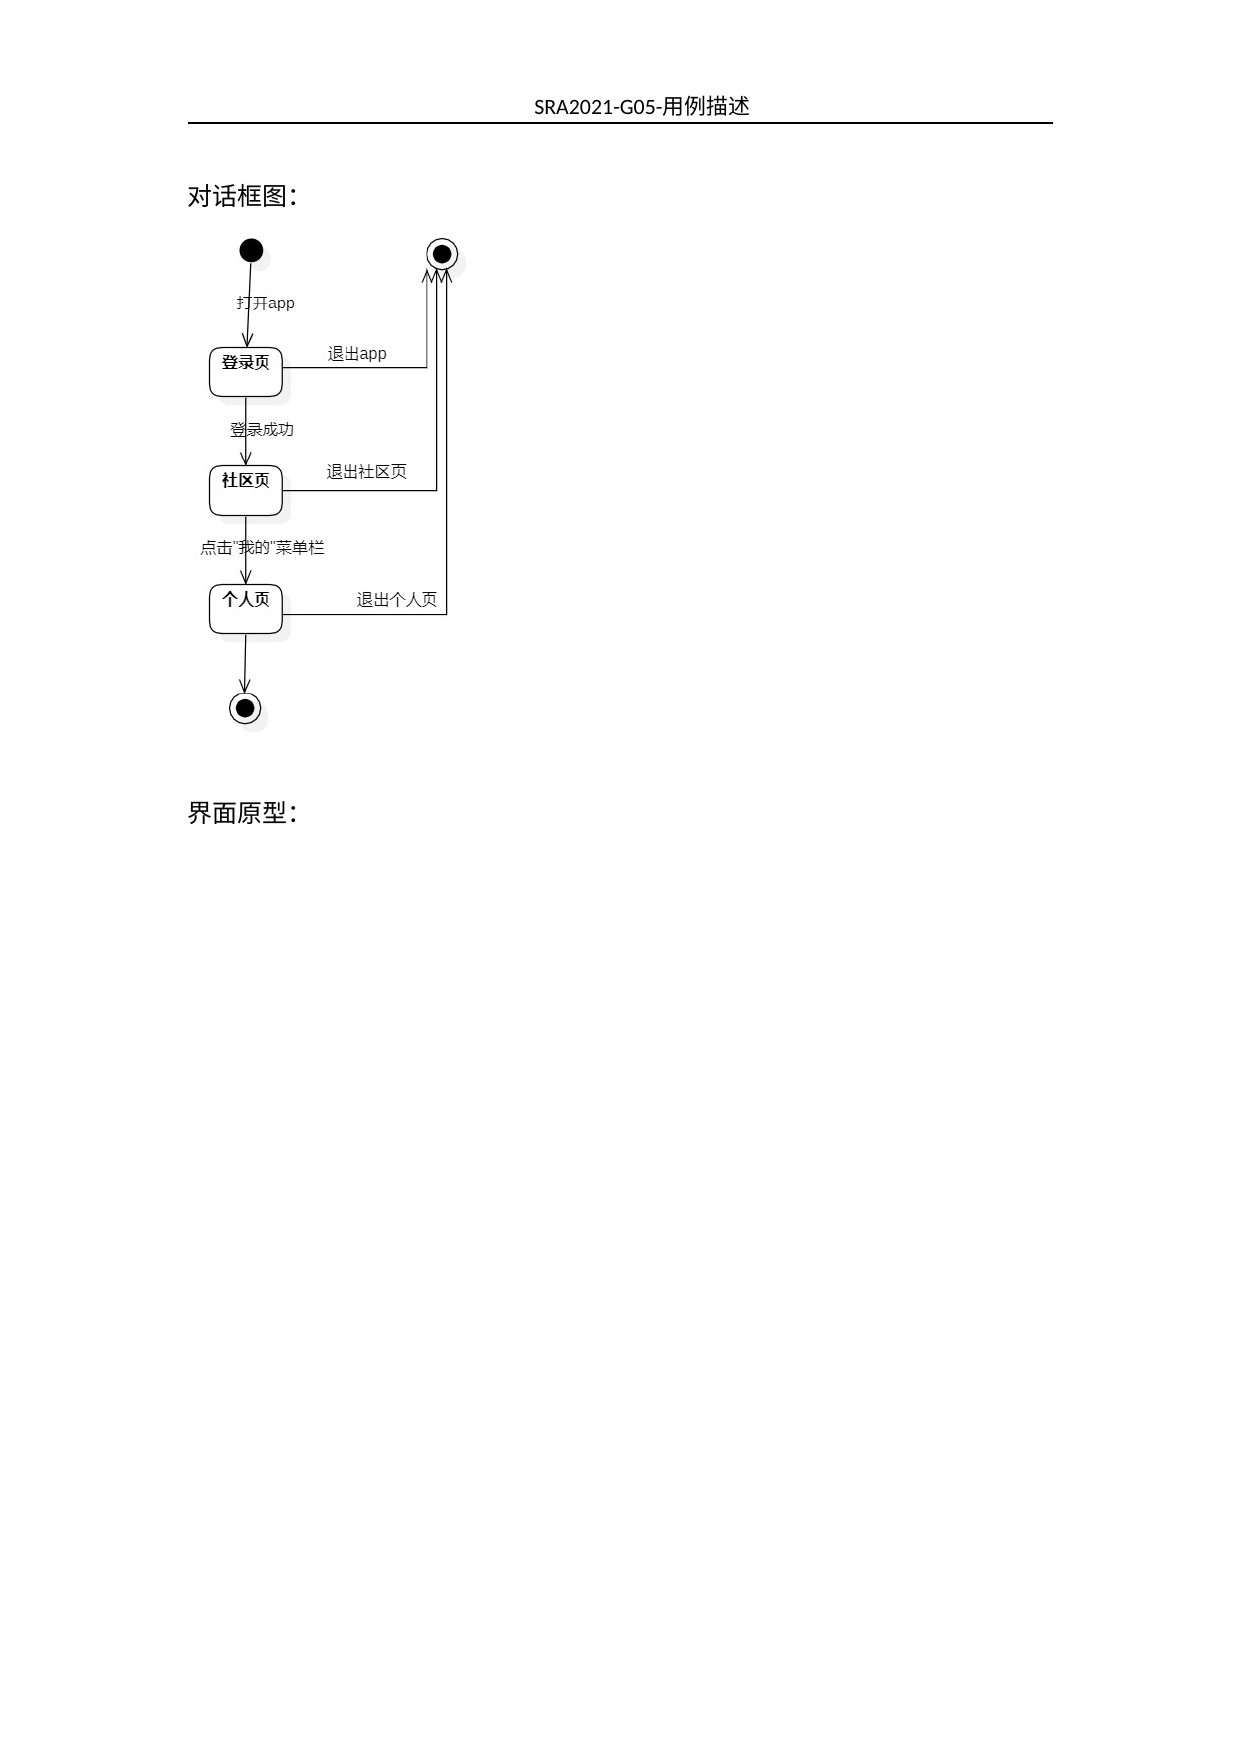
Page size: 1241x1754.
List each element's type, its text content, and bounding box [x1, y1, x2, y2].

text 对话框图： [187, 162, 1053, 227]
picture [187, 227, 506, 772]
text 界面原型： [187, 779, 1053, 844]
